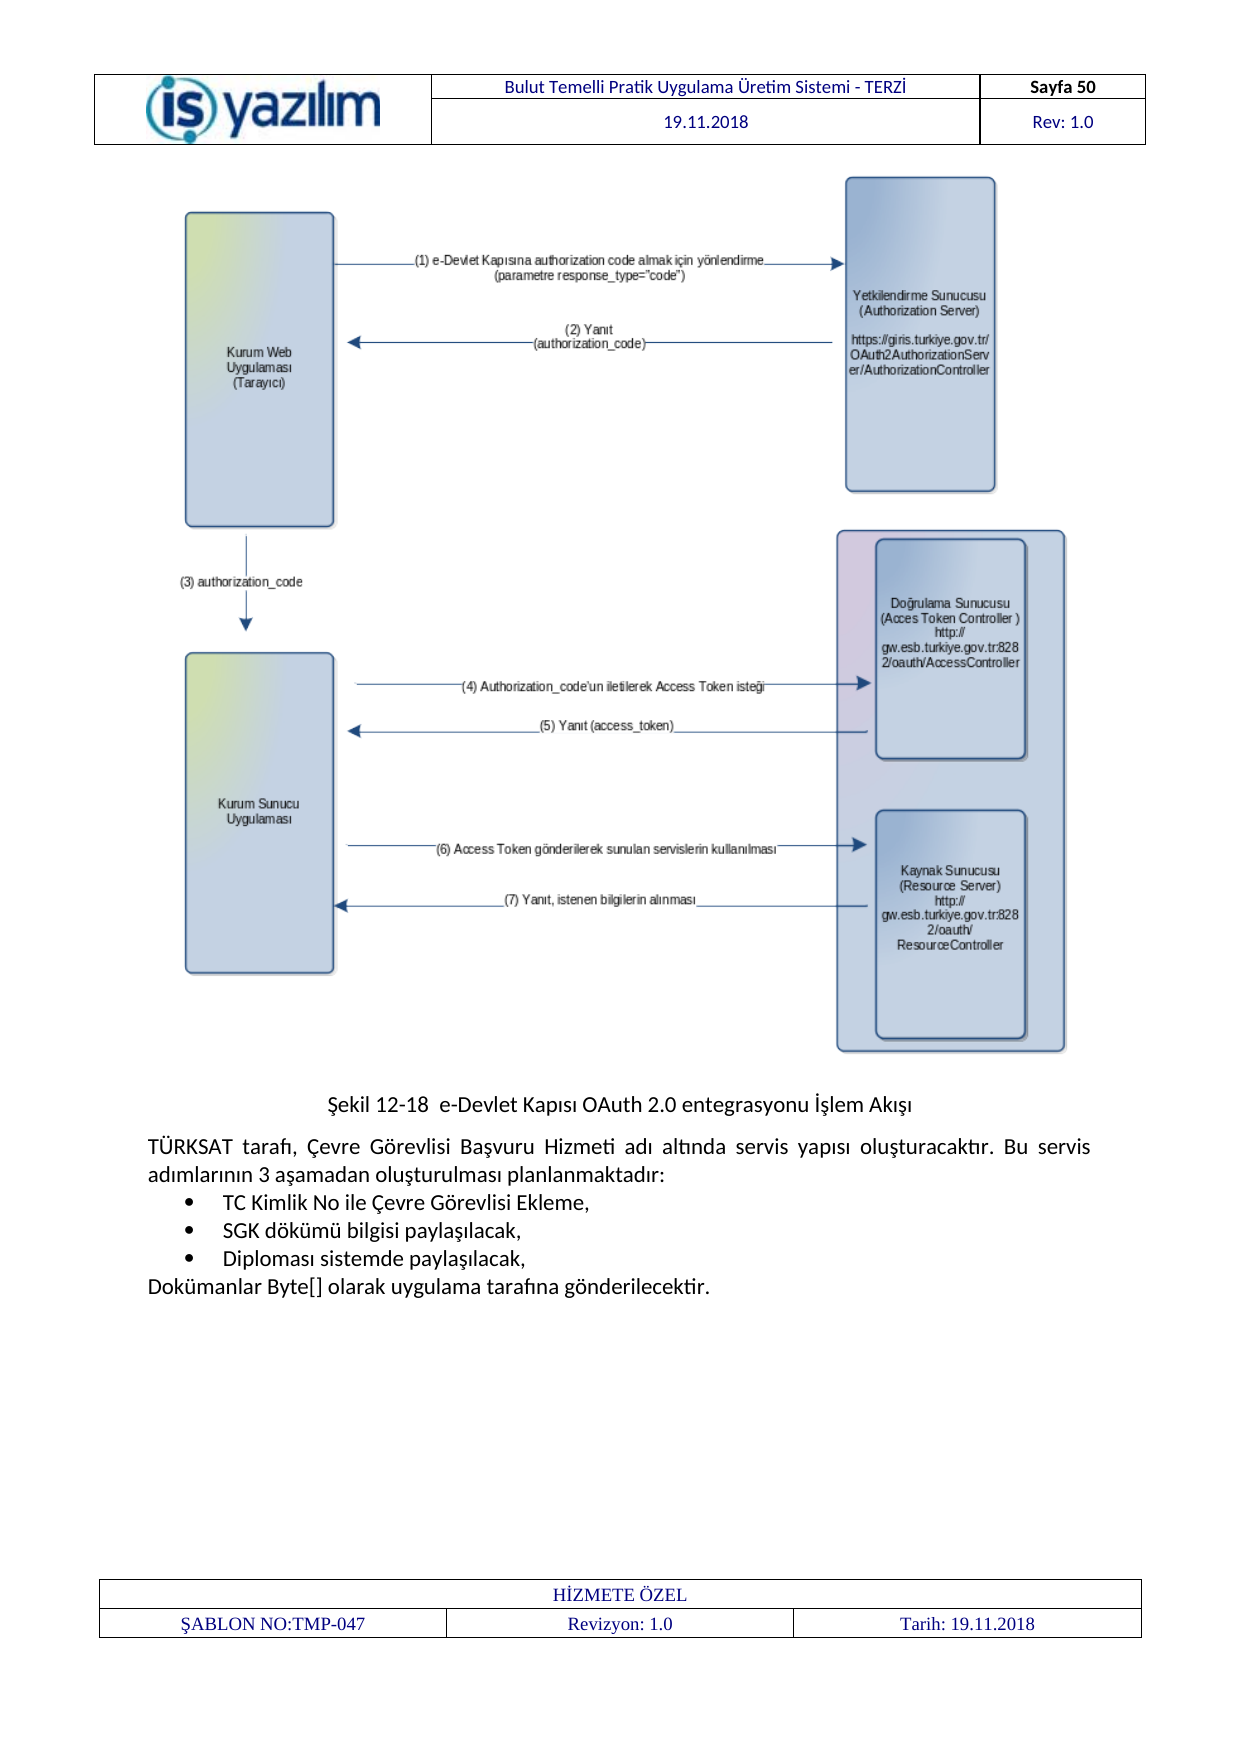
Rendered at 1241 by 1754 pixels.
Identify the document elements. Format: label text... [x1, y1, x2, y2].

list SGK dökümü bilgisi paylaşılacak, [185, 1216, 1093, 1244]
picture [146, 75, 380, 144]
text Dokümanlar Byte[] olarak uygulama tarafına gönderilecektir. [148, 1272, 1093, 1300]
list Diploması sistemde paylaşılacak, [185, 1244, 1093, 1272]
text TÜRKSAT tarafı, Çevre Görevlisi Başvuru Hizmeti adı altında servis yapısı oluşturacaktır. Bu servis adımlarının 3 aşamadan oluşturulması planlanmaktadır: [148, 1132, 1093, 1188]
list TC Kimlik No ile Çevre Görevlisi Ekleme, [185, 1188, 1093, 1216]
